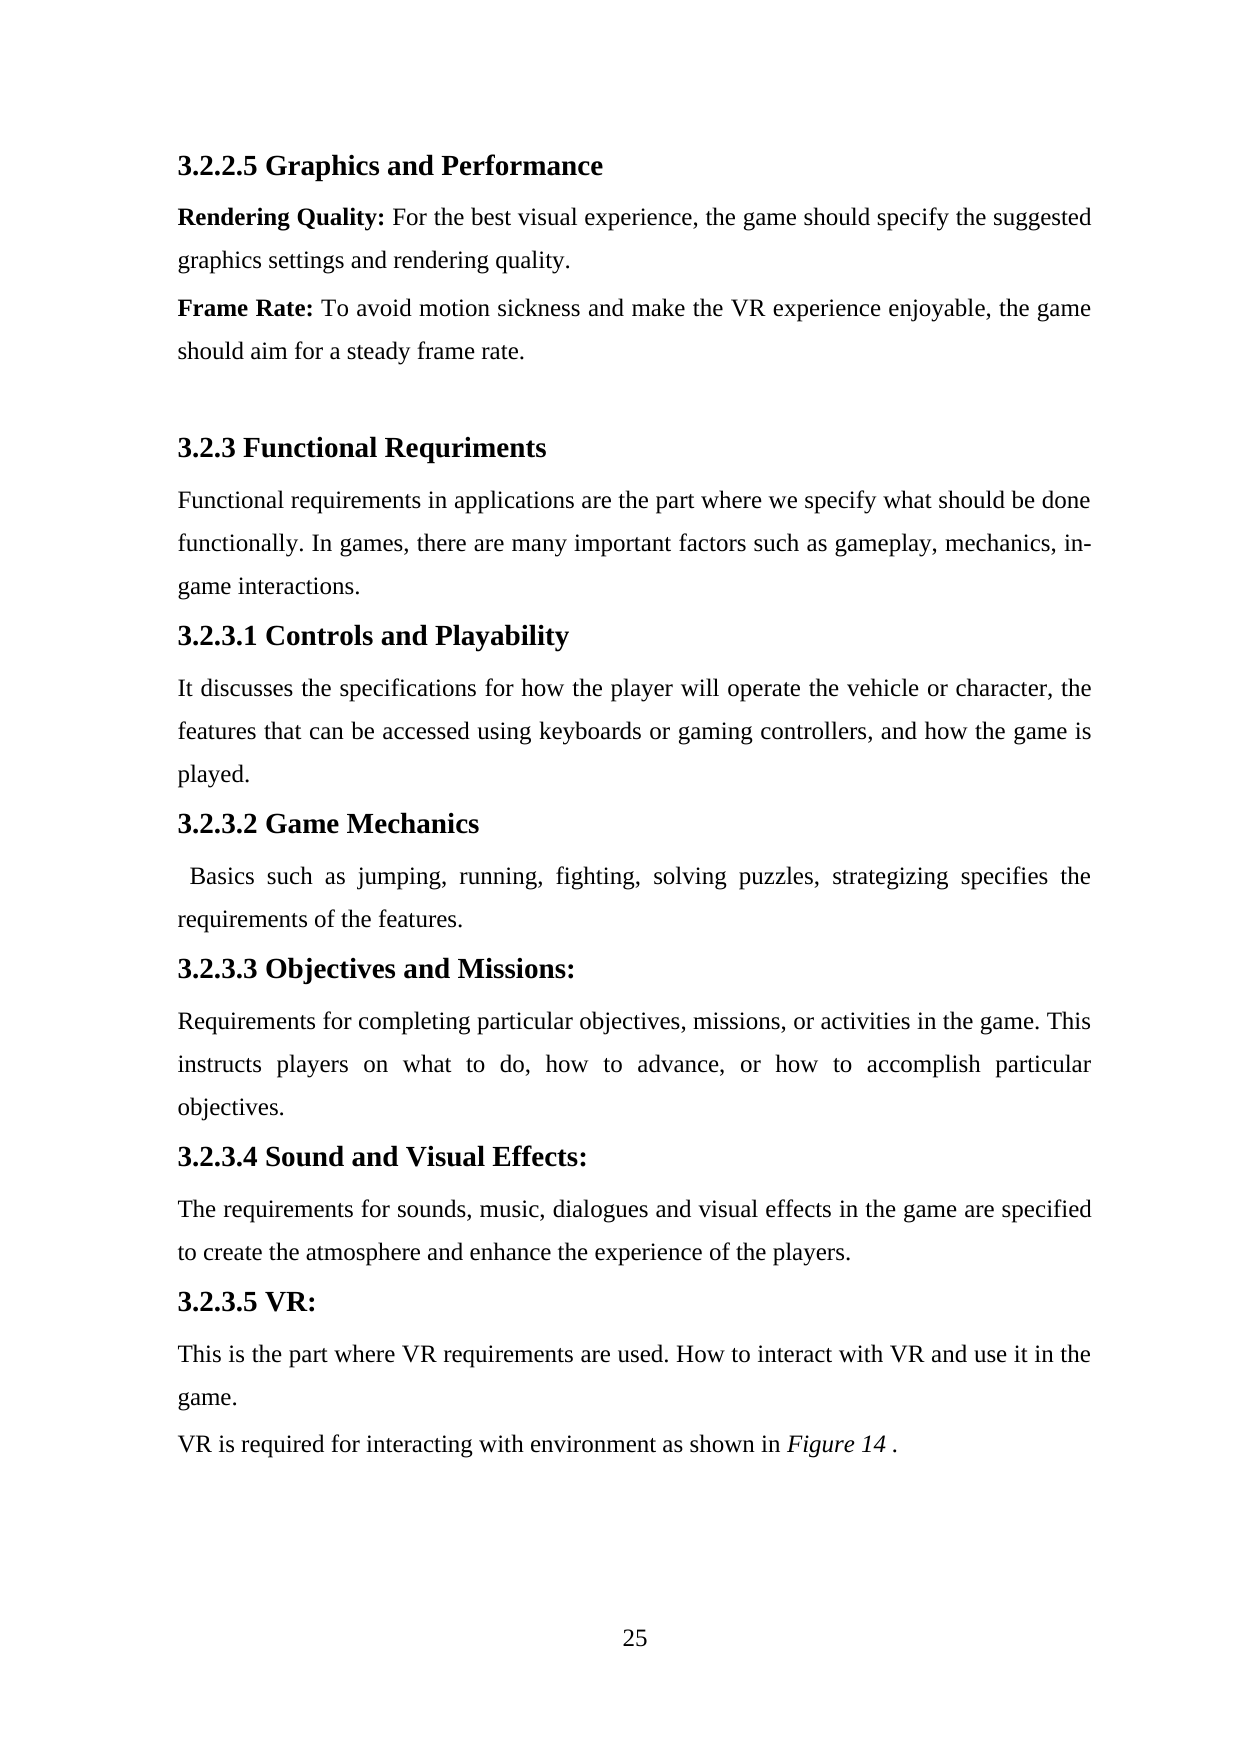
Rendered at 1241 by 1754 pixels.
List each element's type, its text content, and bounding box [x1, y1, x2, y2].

subtitle 3.2.3.4 Sound and Visual Effects: [177, 1139, 1092, 1173]
subtitle 3.2.3.5 VR: [177, 1284, 1092, 1318]
text Rendering Quality: For the best visual experience, the game should specify the suggested graphics settings and rendering quality. [177, 202, 1092, 274]
subtitle It discusses the specifications for how the player will operate the vehicle or character, the features that can be accessed using keyboards or gaming controllers, and how the game is played. [177, 673, 1092, 788]
subtitle 3.2.3.1 Controls and Playability [177, 618, 1092, 652]
subtitle 3.2.3.3 Objectives and Missions: [177, 951, 1092, 985]
text Functional requirements in applications are the part where we specify what should be done functionally. In games, there are many important factors such as gameplay, mechanics, in-game interactions. [177, 485, 1092, 600]
text VR is required for interacting with environment as shown in Figure 14 . [177, 1429, 1092, 1458]
subtitle 3.2.3 Functional Requriments [177, 430, 1092, 464]
subtitle 3.2.3.2 Game Mechanics [177, 806, 1092, 840]
text Requirements for completing particular objectives, missions, or activities in the game. This instructs players on what to do, how to advance, or how to accomplish particular objectives. [177, 1006, 1092, 1121]
subtitle 3.2.2.5 Graphics and Performance [177, 148, 1092, 181]
text This is the part where VR requirements are used. How to interact with VR and use it in the game. [177, 1339, 1092, 1411]
text Basics such as jumping, running, fighting, solving puzzles, strategizing specifies the requirements of the features. [177, 861, 1092, 933]
text Frame Rate: To avoid motion sickness and make the VR experience enjoyable, the game should aim for a steady frame rate. [177, 293, 1092, 364]
text The requirements for sounds, music, dialogues and visual effects in the game are specified to create the atmosphere and enhance the experience of the players. [177, 1194, 1092, 1266]
